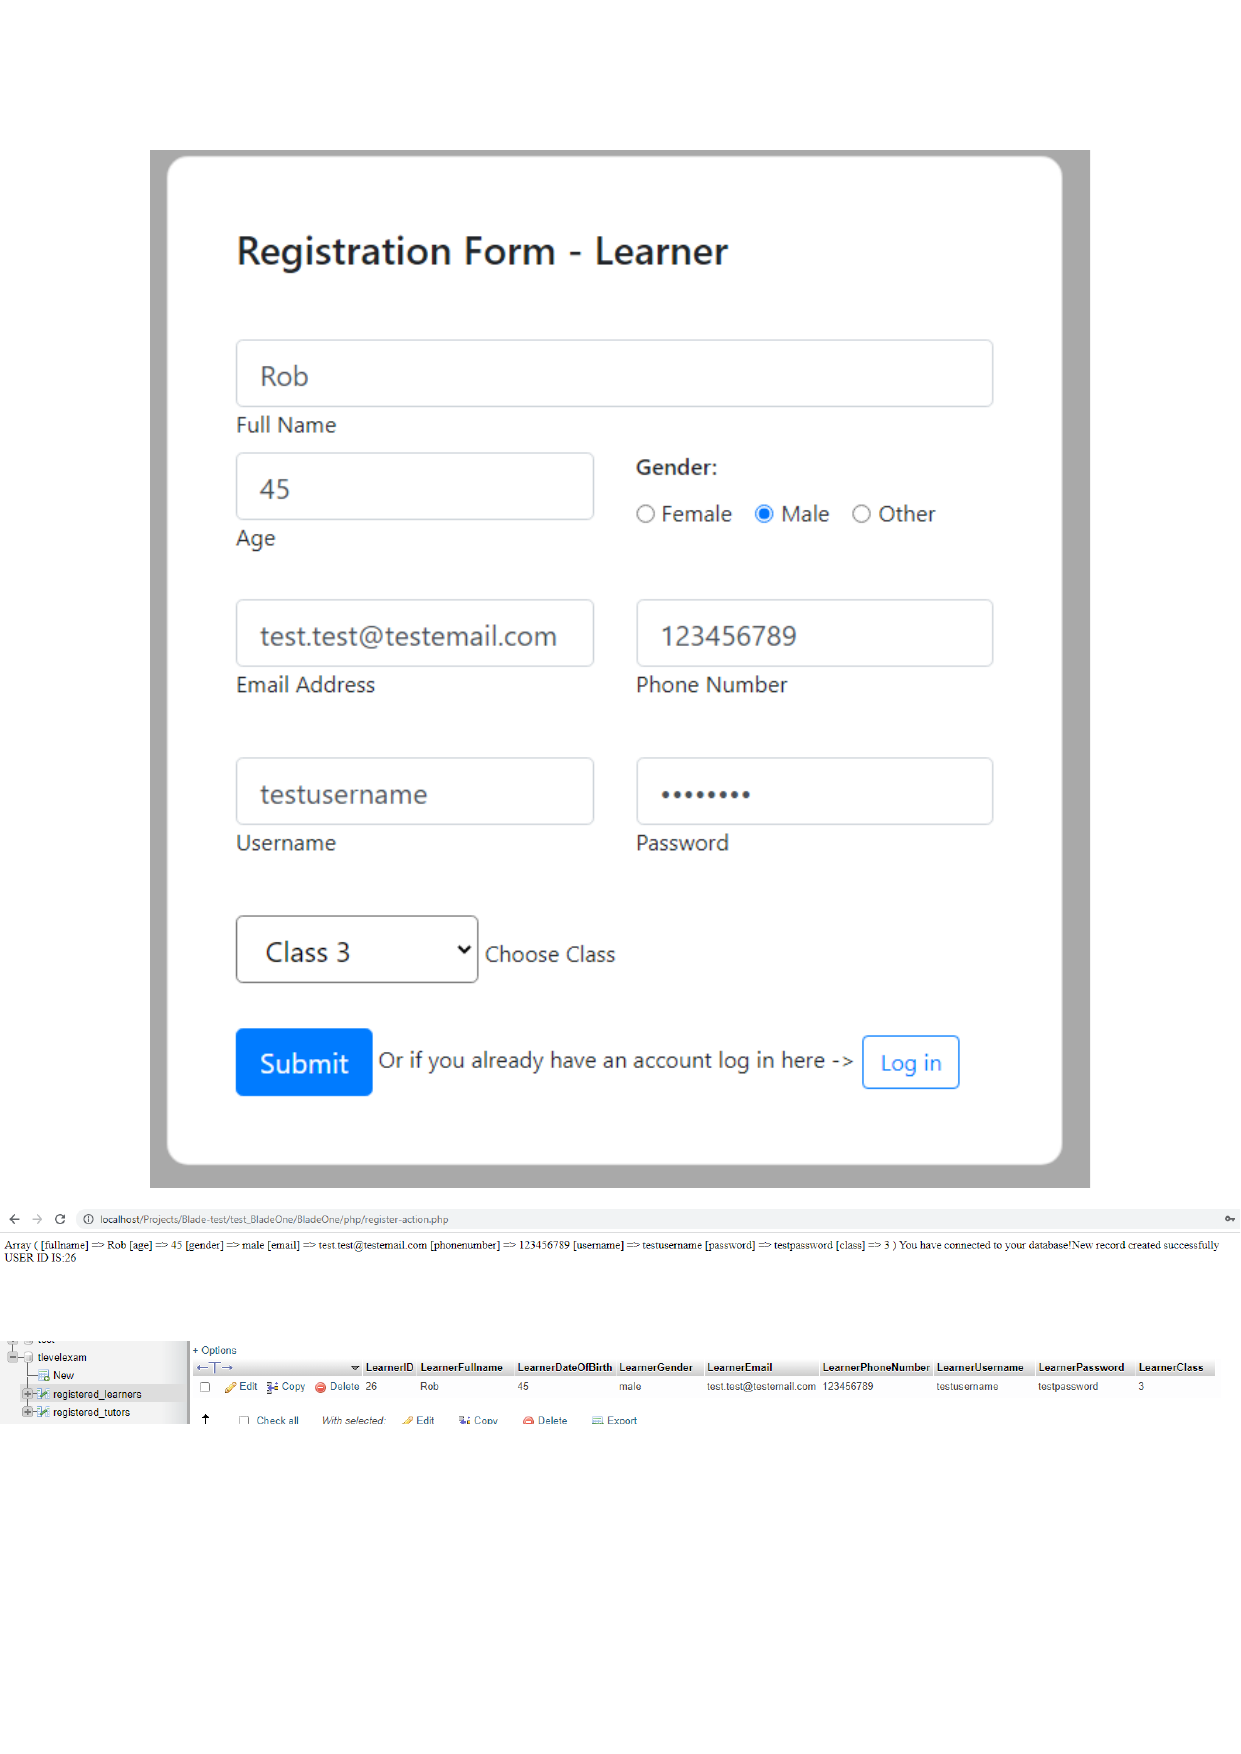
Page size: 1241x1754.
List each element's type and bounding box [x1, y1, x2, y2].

picture [0, 1341, 1241, 1424]
picture [0, 1208, 1241, 1287]
picture [150, 150, 1091, 1188]
